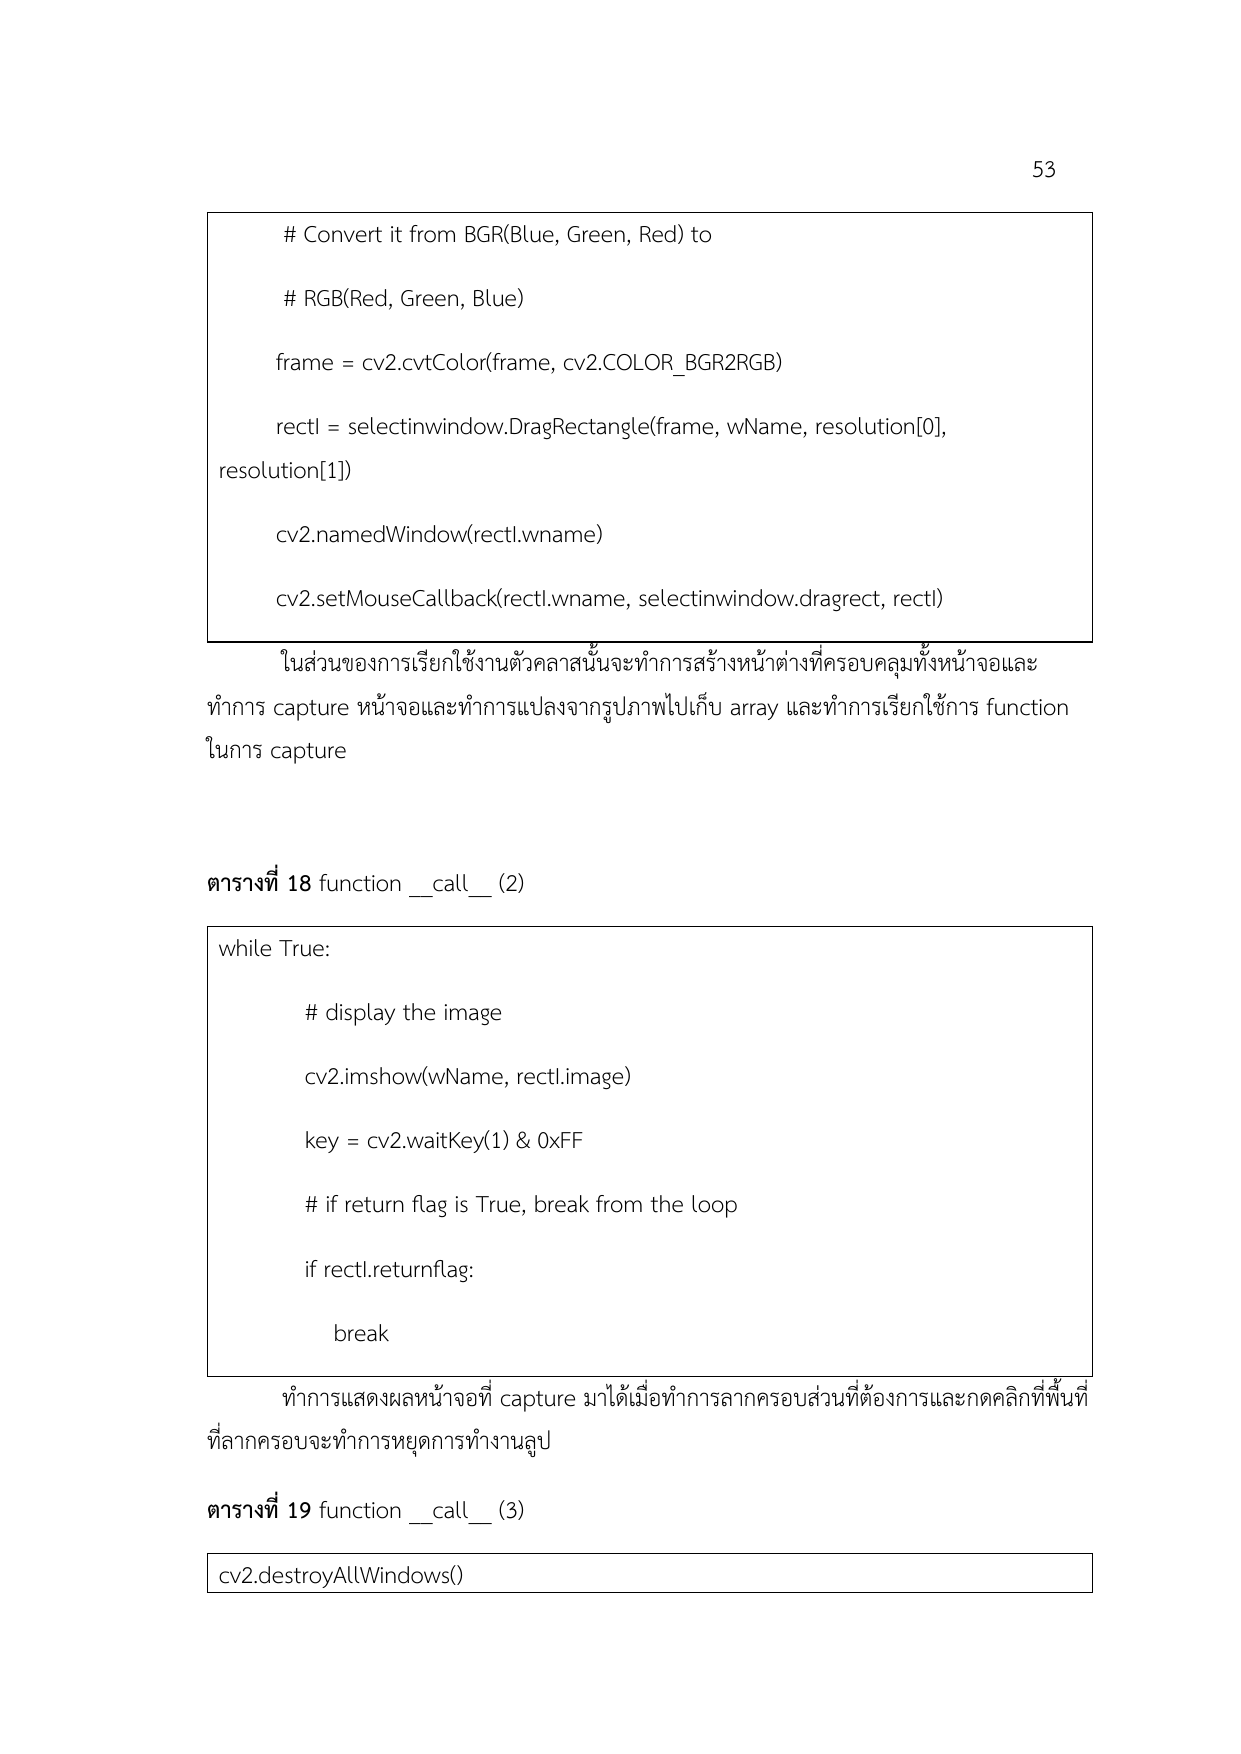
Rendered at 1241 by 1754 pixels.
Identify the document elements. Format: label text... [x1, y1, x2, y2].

text ทำการแสดงผลหน้าจอที่ capture มาได้เมื่อทำการลากครอบส่วนที่ต้องการและกดคลิกที่พื้นที่ที่ลากครอบจะทำการหยุดการทำงานลูป [207, 1377, 1092, 1458]
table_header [208, 213, 1092, 641]
text ในส่วนของการเรียกใช้งานตัวคลาสนั้นจะทำการสร้างหน้าต่างที่ครอบคลุมทั้งหน้าจอและทำการ capture หน้าจอและทำการแปลงจากรูปภาพไปเก็บ array และทำการเรียกใช้การfunction ในการ capture [207, 643, 1092, 767]
table_header while True: # display the image cv2.imshow(wName, rectI.image) key = cv2.waitKey(1) & 0xFF # if return flag is True, break from the loop if rectI.returnflag: break [208, 927, 1092, 1376]
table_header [208, 1554, 1092, 1592]
text ตารางที่ 19 function __call__ (3) [207, 1489, 1092, 1526]
text ตารางที่ 18 function __call__ (2) [207, 862, 1092, 899]
